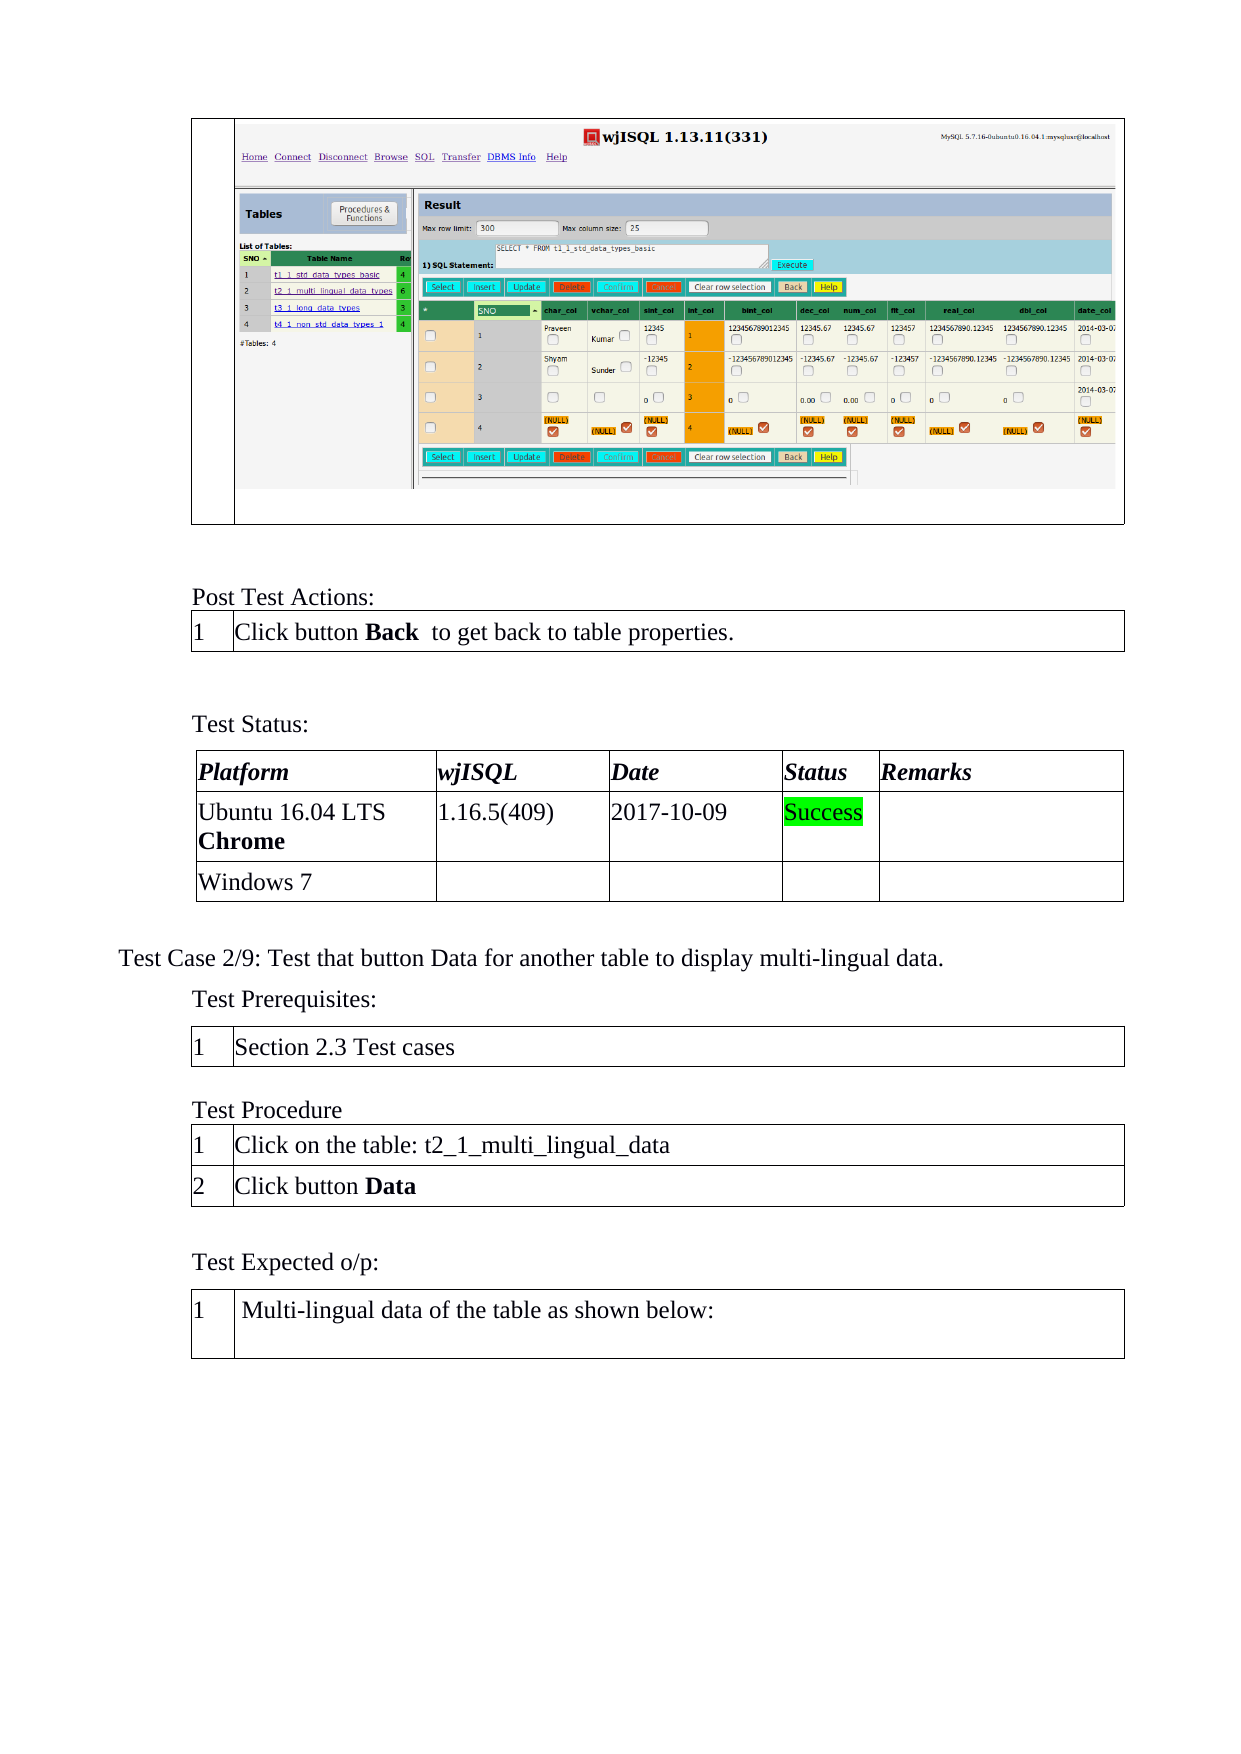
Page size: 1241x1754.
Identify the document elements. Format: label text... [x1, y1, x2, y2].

table_cell Success [783, 792, 879, 861]
text Test Status: [118, 709, 1122, 738]
text Test Prerequisites: [118, 984, 1122, 1013]
table_header Date [610, 751, 782, 791]
table_cell [880, 792, 1123, 861]
table_header Click button Back to get back to table properties. [234, 611, 1124, 651]
text Post Test Actions: [118, 582, 1122, 610]
table_header Section 2.3 Test cases [234, 1027, 1124, 1066]
table_cell 2017-10-09 [610, 792, 782, 861]
text Test Procedure [118, 1096, 1122, 1124]
table_cell Windows 7 [197, 862, 436, 901]
table_header 1 [192, 1125, 233, 1165]
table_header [235, 119, 1124, 523]
text Test Expected o/p: [118, 1247, 1122, 1276]
table_cell 2 [192, 1166, 233, 1206]
table_cell [880, 862, 1123, 901]
table_cell 1.16.5(409) [437, 792, 609, 861]
table_cell [783, 862, 879, 901]
table_cell Ubuntu 16.04 LTS Chrome [197, 792, 436, 861]
text Test Case 2/9: Test that button Data for another table to display multi-lingual data. [118, 943, 1122, 972]
table_cell [437, 862, 609, 901]
table_header 1 [192, 1290, 234, 1358]
table_header Status [783, 751, 879, 791]
picture [235, 124, 1116, 489]
table_cell Click button Data [234, 1166, 1124, 1206]
table_header 1 [192, 611, 233, 651]
table_header Platform [197, 751, 436, 791]
table_header Remarks [880, 751, 1123, 791]
table_header wjISQL [437, 751, 609, 791]
table_header Click on the table: t2_1_multi_lingual_data [234, 1125, 1124, 1165]
table_header 1 [192, 119, 234, 523]
table_header 1 [192, 1027, 233, 1066]
table_cell [610, 862, 782, 901]
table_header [235, 1290, 1124, 1358]
